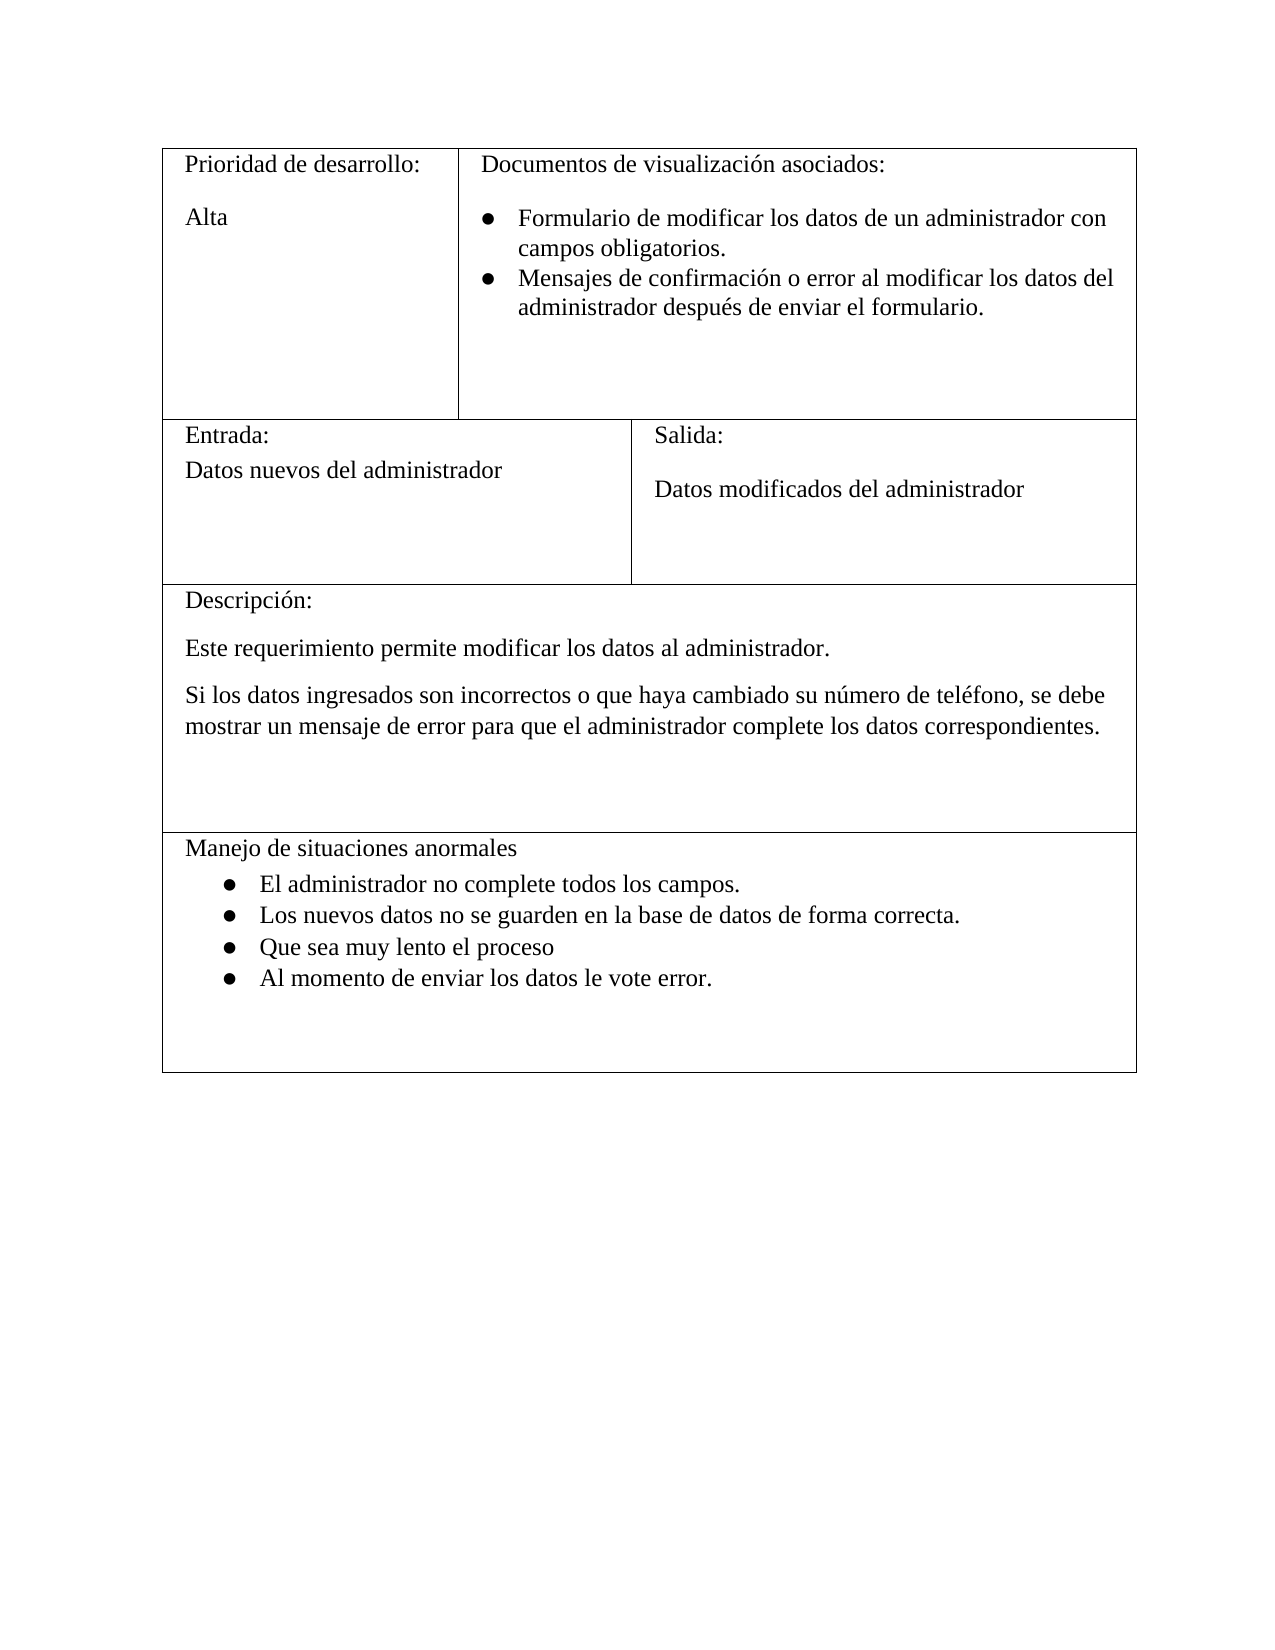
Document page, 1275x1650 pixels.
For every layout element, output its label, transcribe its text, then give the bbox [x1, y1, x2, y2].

table_cell Descripción: Este requerimiento permite modificar los datos al administrador. Si los datos ingresados son incorrectos o que haya cambiado su número de teléfono, se debe mostrar un mensaje de error para que el administrador complete los datos correspondientes. [163, 585, 1136, 832]
table_cell Manejo de situaciones anormales El administrador no complete todos los campos. Los nuevos datos no se guarden en la base de datos de forma correcta. Que sea muy lento el proceso Al momento de enviar los datos le vote error. [163, 833, 1136, 1072]
table_cell Documentos de visualización asociados: Formulario de modificar los datos de un administrador con campos obligatorios. Mensajes de confirmación o error al modificar los datos del administrador después de enviar el formulario. [459, 149, 1136, 419]
table_cell Prioridad de desarrollo: Alta [163, 149, 458, 419]
table_cell Salida: Datos modificados del administrador [632, 420, 1136, 584]
table_cell Entrada: Datos nuevos del administrador [163, 420, 631, 584]
